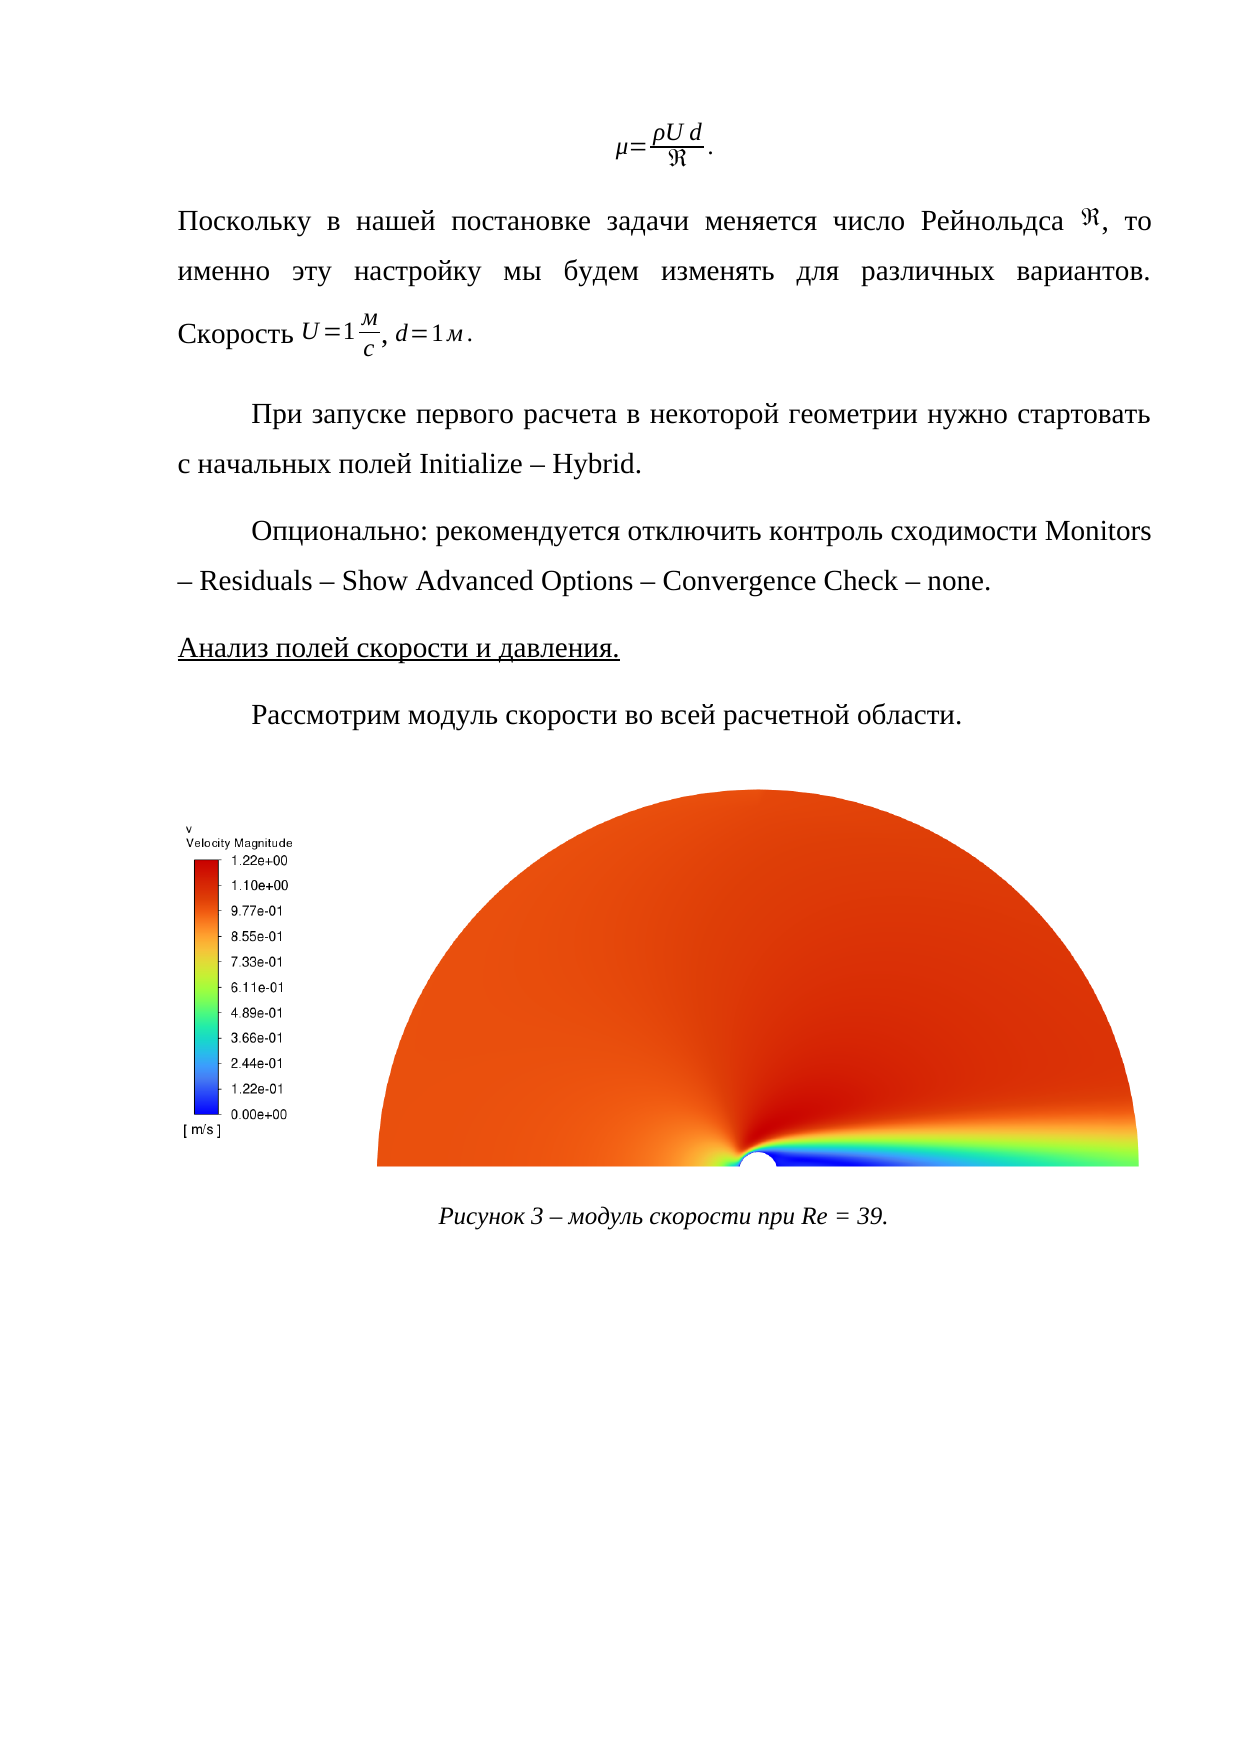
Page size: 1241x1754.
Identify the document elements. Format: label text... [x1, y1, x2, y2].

text Анализ полей скорости и давления. [177, 630, 1152, 664]
text Поскольку в нашей постановке задачи меняется число Рейнольдса , то именно эту настройку мы будем изменять для различных вариантов. Скорость , [177, 203, 1152, 362]
text При запуске первого расчета в некоторой геометрии нужно стартовать с начальных полей Initialize – Hybrid. [177, 396, 1152, 480]
text Рассмотрим модуль скорости во всей расчетной области. [177, 697, 1152, 731]
text Рисунок 3 – модуль скорости при Re = 39. [177, 1201, 1152, 1230]
picture [177, 764, 1152, 1171]
text Опционально: рекомендуется отключить контроль сходимости Monitors – Residuals – Show Advanced Options – Convergence Check – none. [177, 513, 1152, 597]
